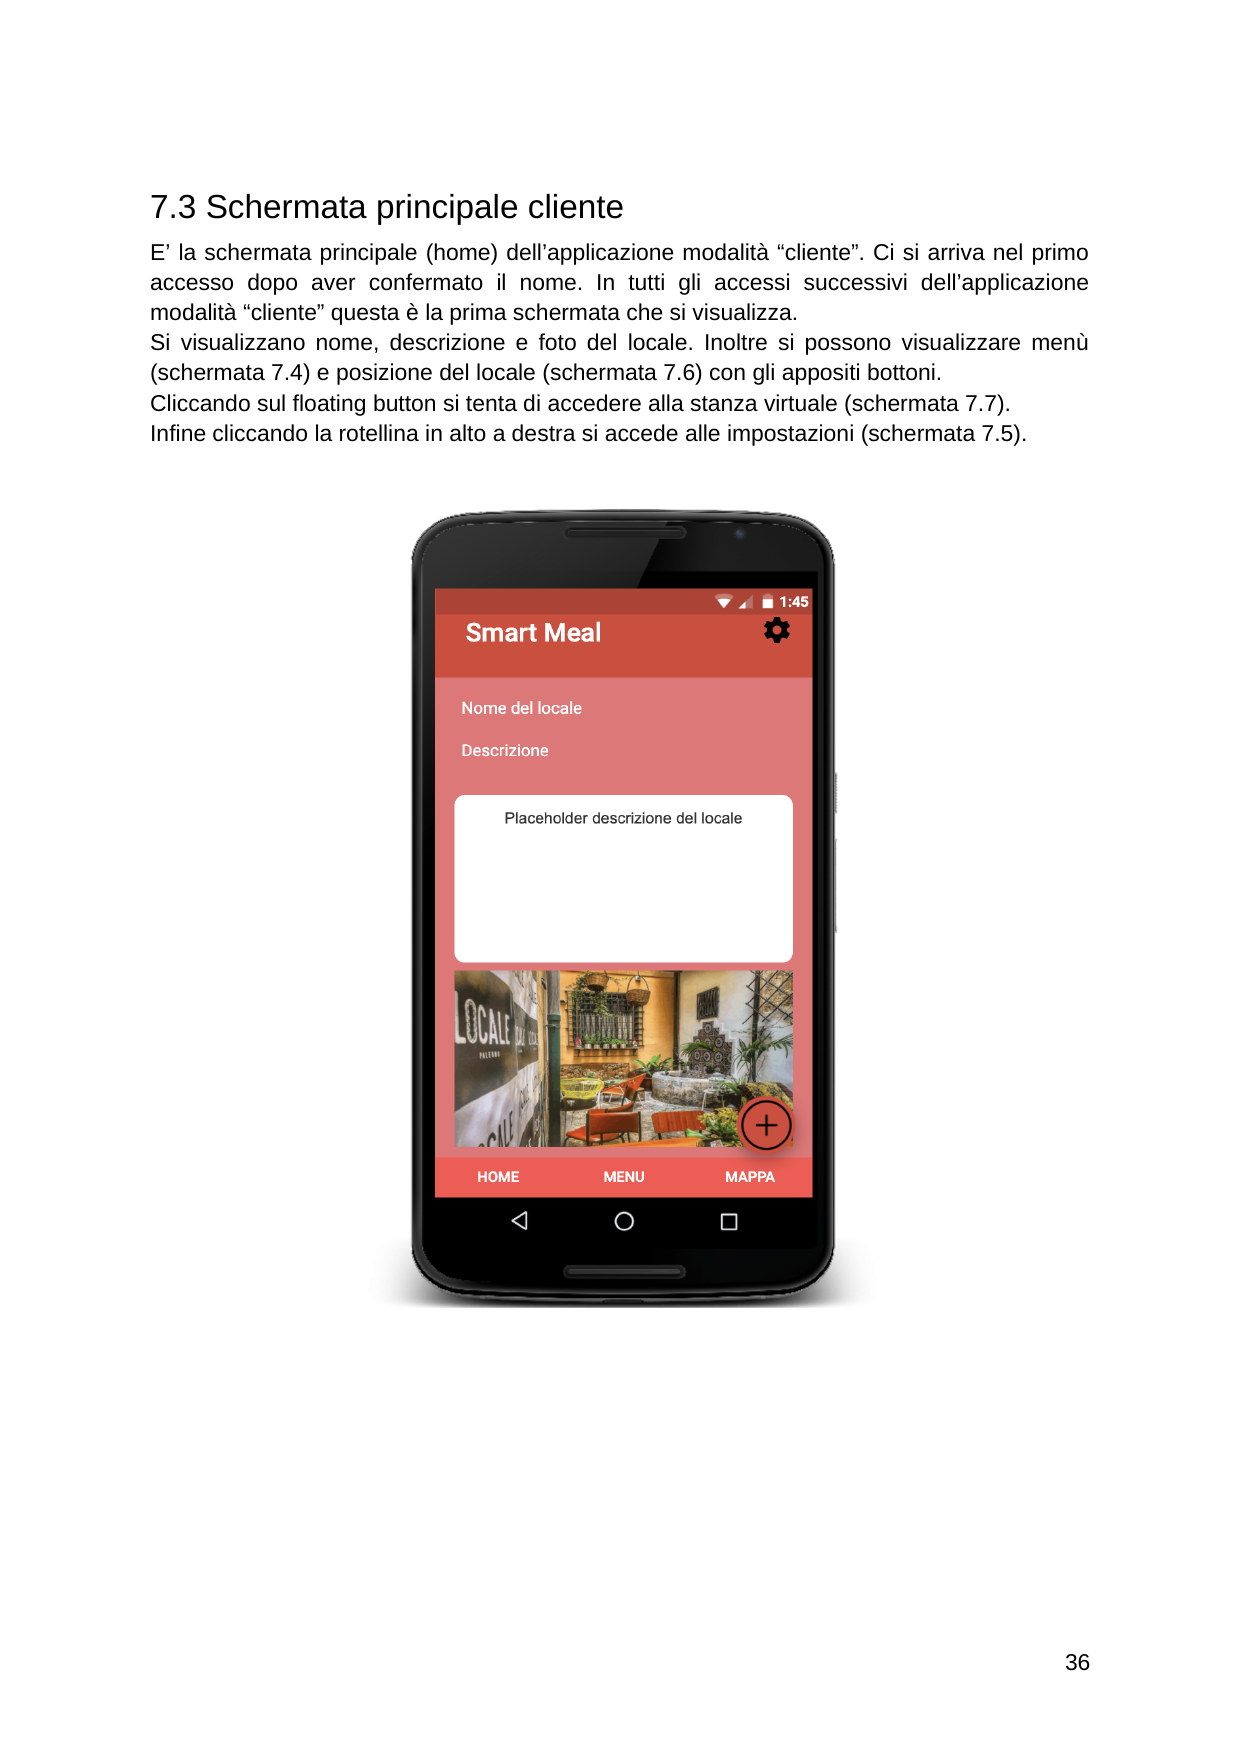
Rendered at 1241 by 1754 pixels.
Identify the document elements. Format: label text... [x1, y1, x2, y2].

text Infine cliccando la rotellina in alto a destra si accede alle impostazioni (schermata 7.5). [150, 420, 1090, 446]
text Cliccando sul floating button si tenta di accedere alla stanza virtuale (schermata 7.7). [150, 389, 1090, 416]
text Si visualizzano nome, descrizione e foto del locale. Inoltre si possono visualizzare menù (schermata 7.4) e posizione del locale (schermata 7.6) con gli appositi bottoni. [150, 329, 1090, 386]
picture [361, 480, 879, 1308]
text E’ la schermata principale (home) dell’applicazione modalità “cliente”. Ci si arriva nel primo accesso dopo aver confermato il nome. In tutti gli accessi successivi dell’applicazione modalità “cliente” questa è la prima schermata che si visualizza. [150, 238, 1090, 325]
subtitle 7.3 Schermata principale cliente [150, 187, 1090, 226]
